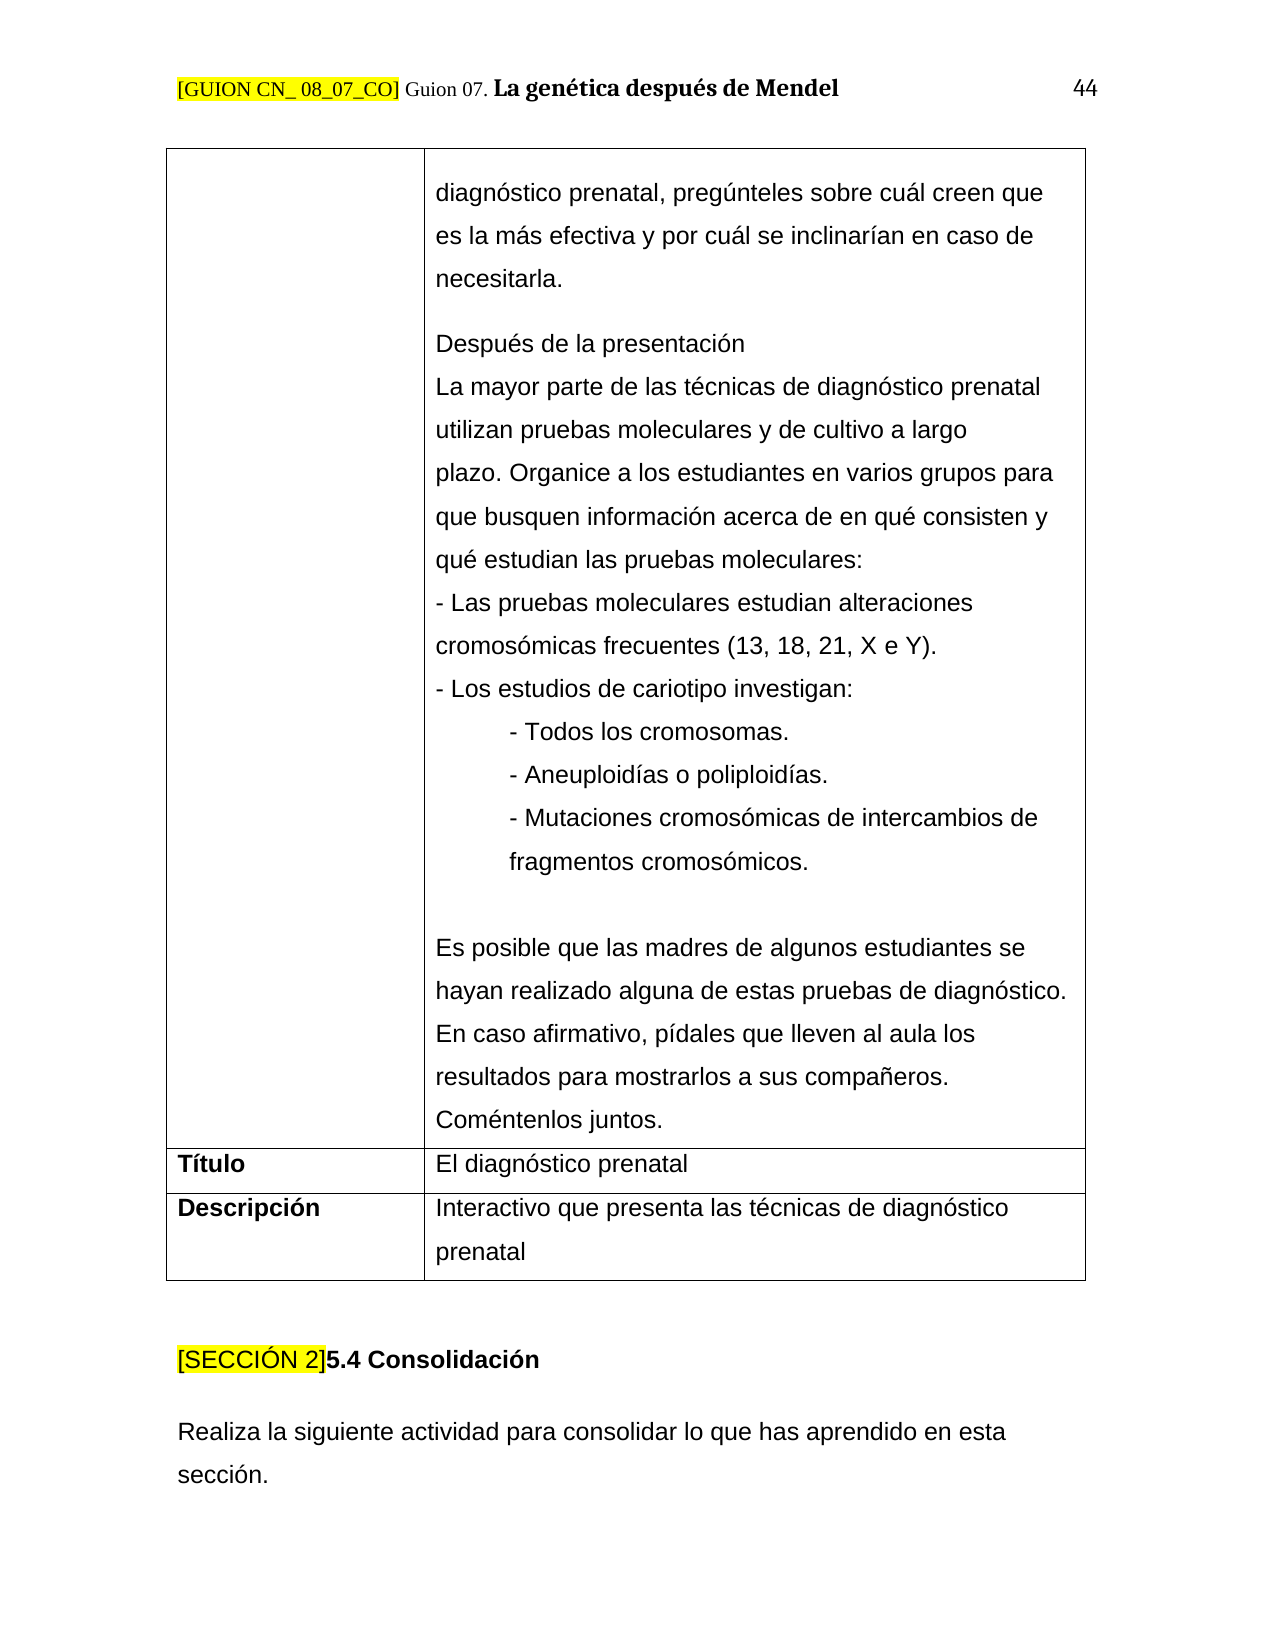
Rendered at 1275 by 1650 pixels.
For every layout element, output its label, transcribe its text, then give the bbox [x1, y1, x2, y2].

table_cell El diagnóstico prenatal [425, 1149, 1085, 1192]
table_cell Descripción [167, 1194, 424, 1279]
table_cell Interactivo que presenta las técnicas de diagnóstico prenatal [425, 1194, 1085, 1279]
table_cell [425, 149, 1085, 1148]
text Realiza la siguiente actividad para consolidar lo que has aprendido en esta sección. [177, 1417, 1098, 1489]
table_cell Título [167, 1149, 424, 1192]
text [SECCIÓN 2]5.4 Consolidación [177, 1344, 1098, 1373]
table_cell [167, 149, 424, 1148]
